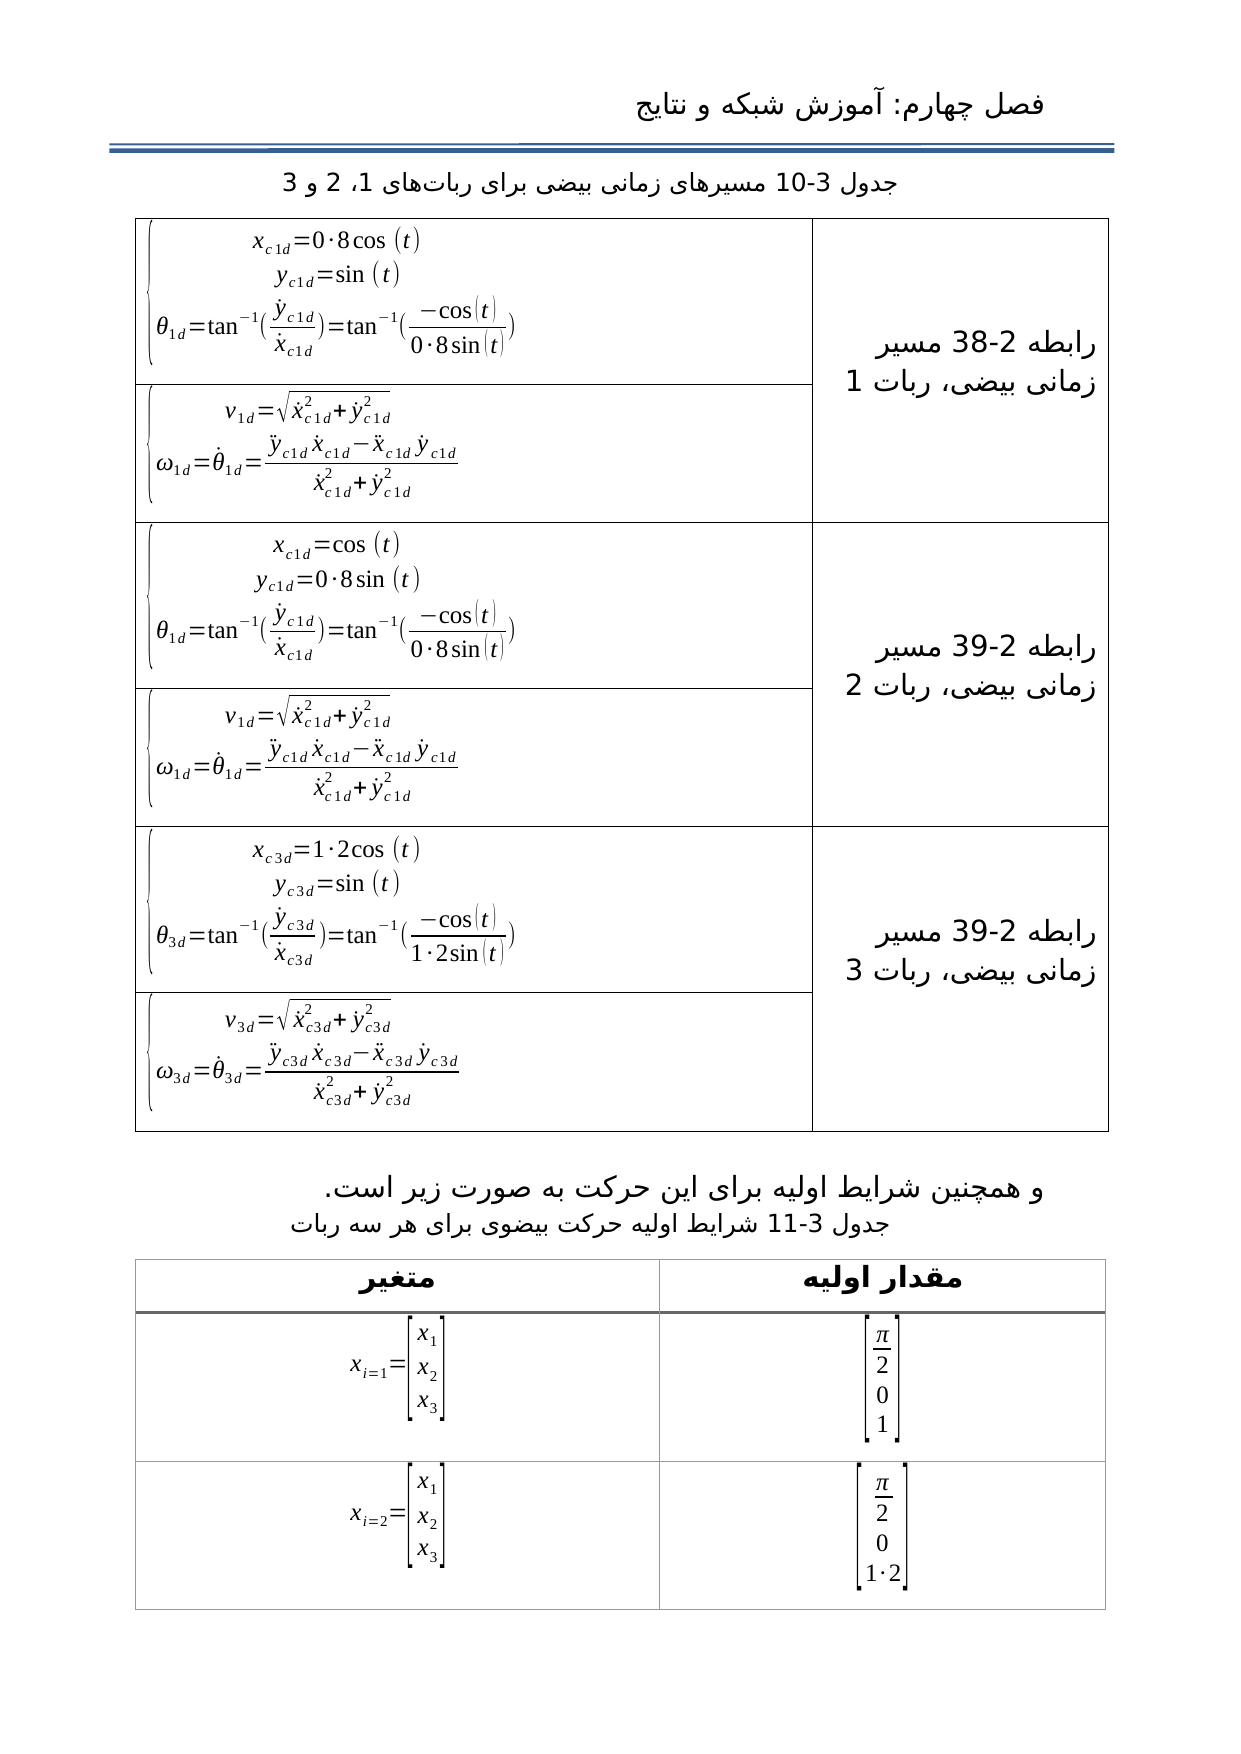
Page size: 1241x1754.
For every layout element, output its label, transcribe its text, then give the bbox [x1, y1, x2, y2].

table_cell [136, 689, 812, 826]
table_cell رابطه 2-39 مسیر زمانی بیضی، ربات 3 [813, 827, 1108, 1131]
table_cell رابطه 2-39 مسیر زمانی بیضی، ربات 2 [813, 523, 1108, 826]
table_cell [660, 1462, 1105, 1609]
table_cell [660, 1314, 1105, 1461]
table_header رابطه 2-38 مسیر زمانی بیضی، ربات 1 [813, 219, 1108, 522]
table_header مقدار اولیه [660, 1260, 1105, 1311]
table_cell [136, 993, 812, 1131]
text و همچنین شرایط اولیه برای این حرکت به صورت زیر است. [135, 1170, 1090, 1204]
table_cell [136, 827, 812, 992]
table_header متغیر [136, 1260, 659, 1311]
table_cell [136, 523, 812, 688]
table_cell [136, 385, 812, 522]
table_cell [136, 1462, 659, 1609]
table_header [136, 219, 812, 383]
table_cell [136, 1314, 659, 1461]
